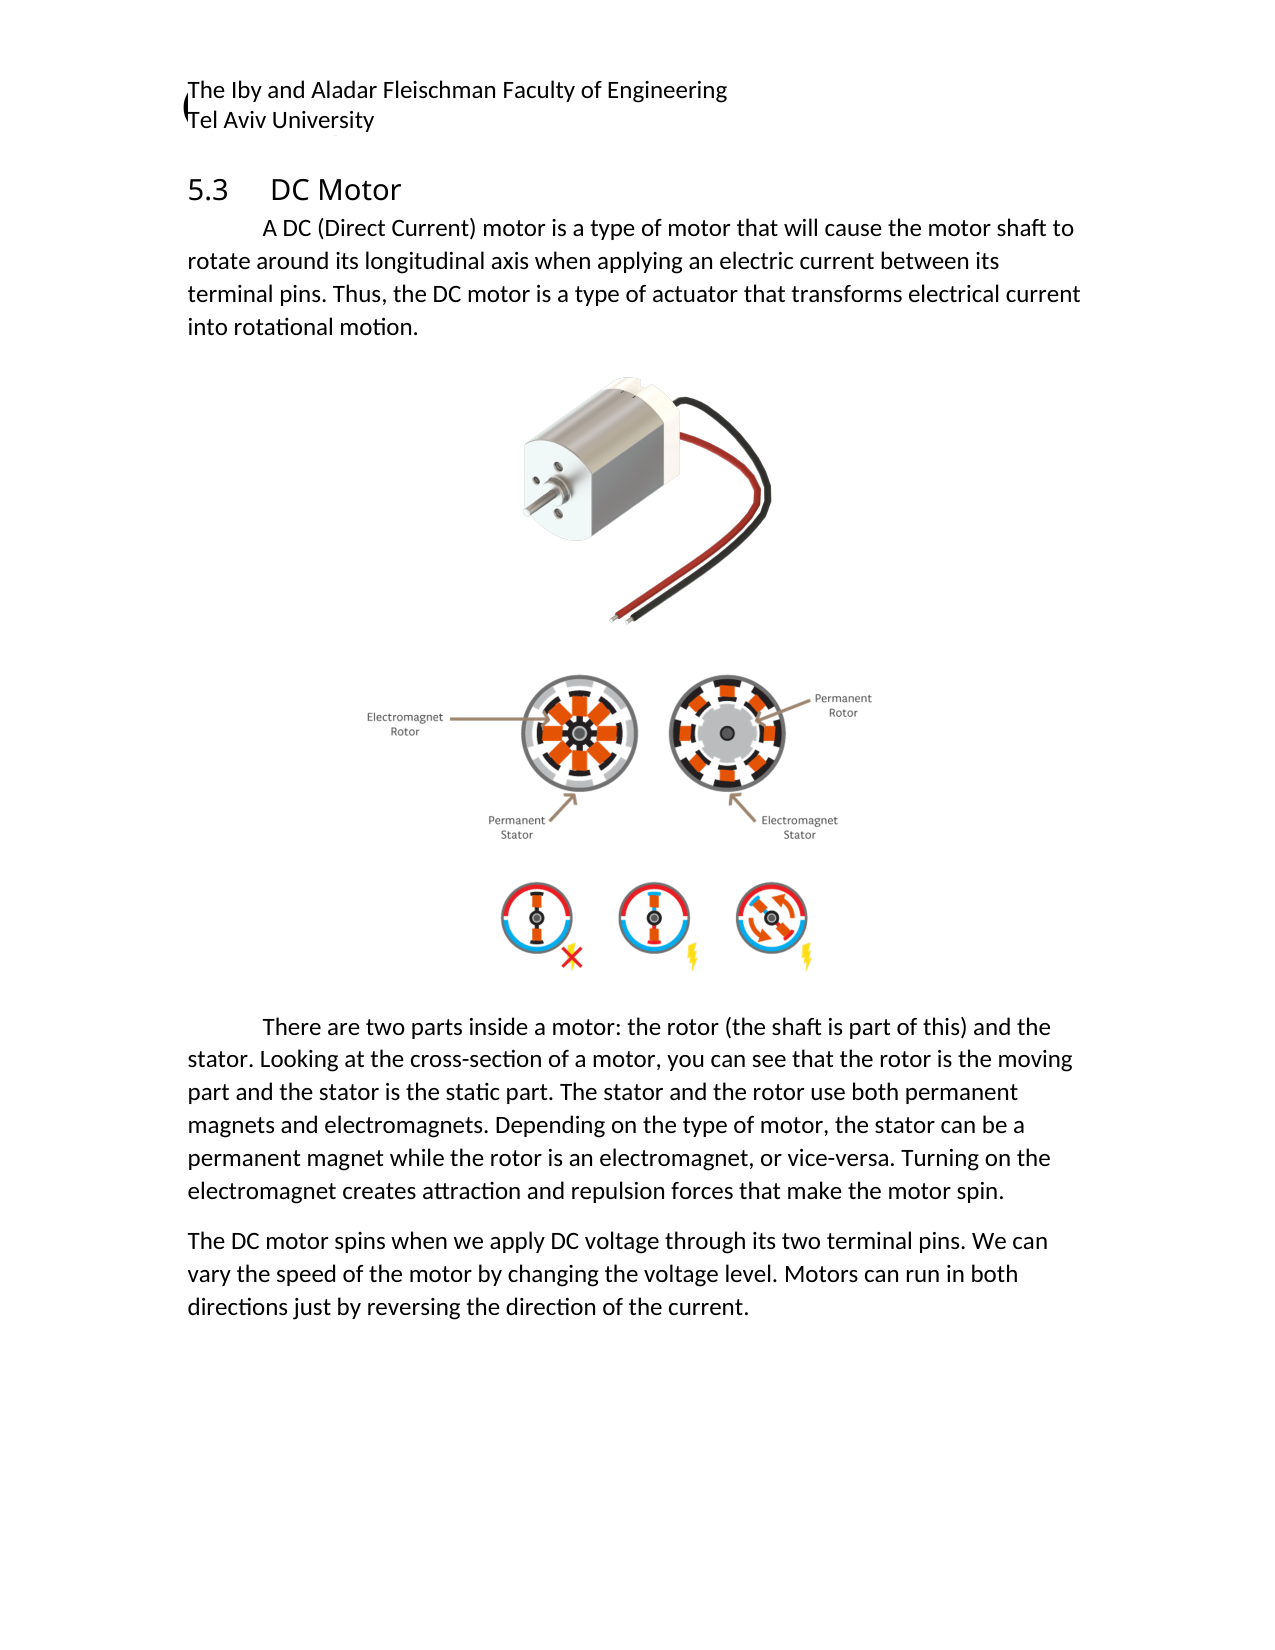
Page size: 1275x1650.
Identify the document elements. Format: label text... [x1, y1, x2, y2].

picture [390, 360, 885, 639]
text The DC motor spins when we apply DC voltage through its two terminal pins. We can vary the speed of the motor by changing the voltage level. Motors can run in both directions just by reversing the direction of the current. [187, 1225, 1087, 1321]
text A DC (Direct Current) motor is a type of motor that will cause the motor shaft to rotate around its longitudinal axis when applying an electric current between its terminal pins. Thus, the DC motor is a type of actuator that transforms electrical current into rotational motion. [187, 212, 1087, 342]
picture [325, 640, 950, 992]
text There are two parts inside a motor: the rotor (the shaft is part of this) and the stator. Looking at the cross-section of a motor, you can see that the rotor is the moving part and the stator is the static part. The stator and the rotor use both permanent magnets and electromagnets. Depending on the type of motor, the stator can be a permanent magnet while the rotor is an electromagnet, or vice-versa. Turning on the electromagnet creates attraction and repulsion forces that make the motor spin. [187, 1011, 1087, 1206]
picture [182, 79, 361, 137]
subtitle DC Motor [187, 169, 1087, 209]
